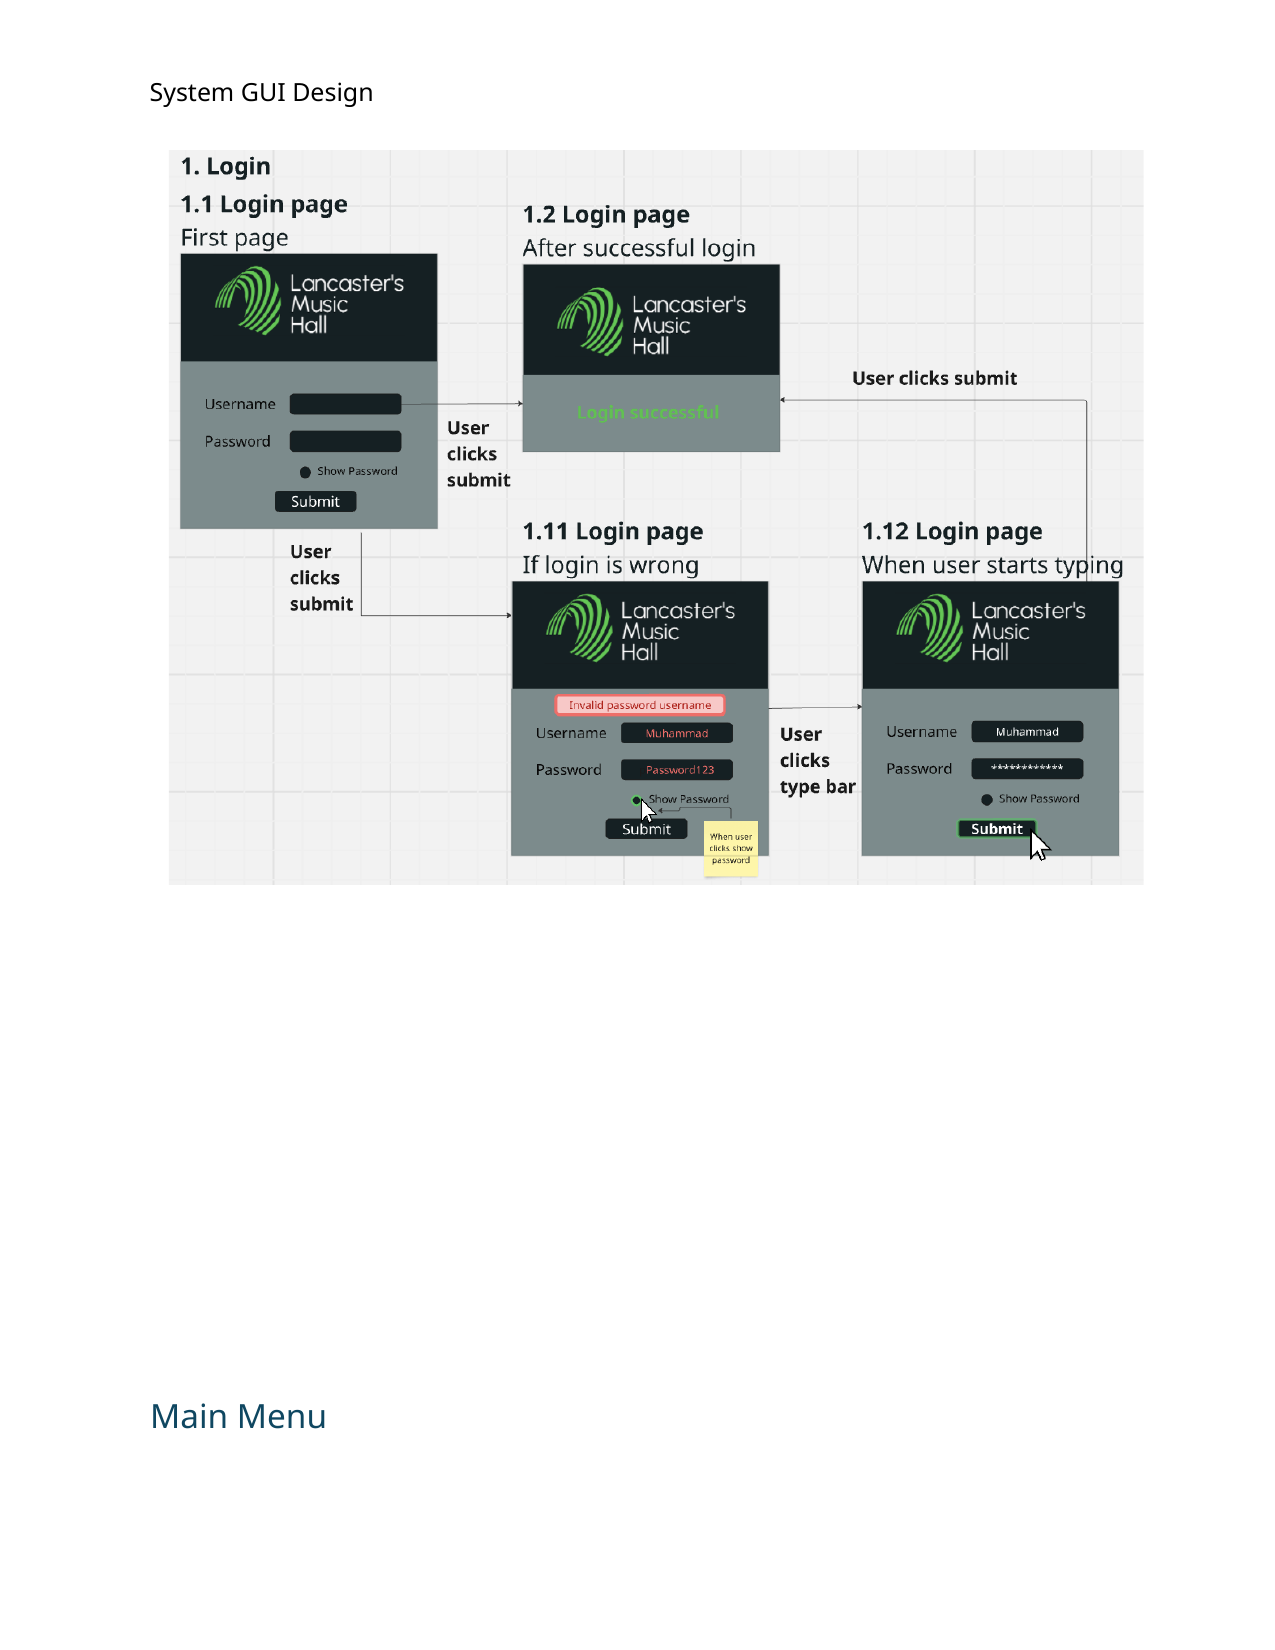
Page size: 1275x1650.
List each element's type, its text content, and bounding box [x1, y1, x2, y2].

subtitle Main Menu [150, 1393, 1125, 1438]
